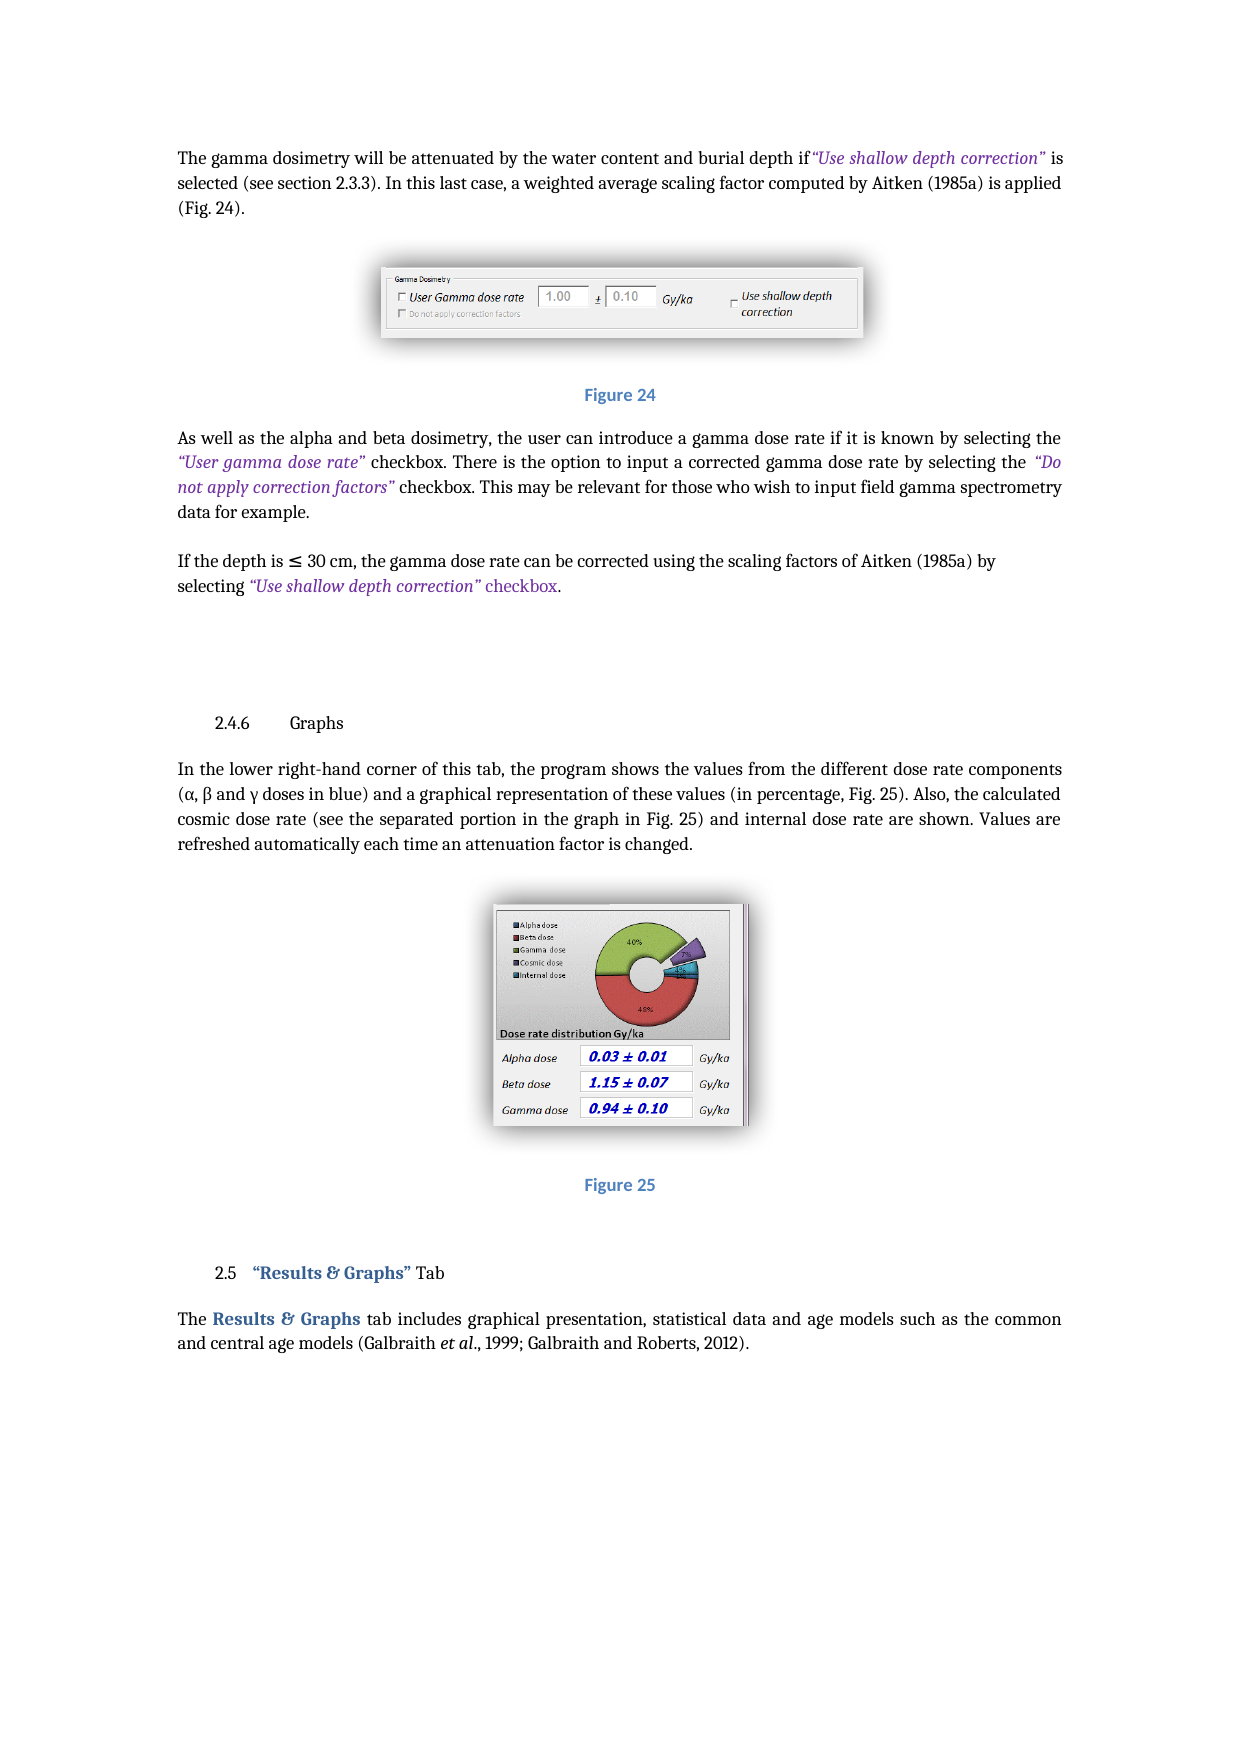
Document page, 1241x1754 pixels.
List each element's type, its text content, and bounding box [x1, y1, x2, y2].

picture [493, 904, 749, 1126]
text In the lower right-hand corner of this tab, the program shows the values from the different dose rate components (α, β and γ doses in blue) and a graphical representation of these values (in percentage, Fig. 25). Also, the calculated cosmic dose rate (see the separated portion in the graph in Fig. 25) and internal dose rate are shown. Values are refreshed automatically each time an attenuation factor is changed. [177, 758, 1063, 855]
text The Results & Graphs tab includes graphical presentation, statistical data and age models such as the common and central age models (Galbraith et al., 1999; Galbraith and Roberts, 2012). [177, 1308, 1063, 1354]
list Graphs [215, 713, 1063, 734]
list “Results & Graphs” Tab [215, 1262, 1063, 1284]
text Figure 25 [177, 1173, 1063, 1196]
picture [381, 267, 864, 338]
text As well as the alpha and beta dosimetry, the user can introduce a gamma dose rate if it is known by selecting the “User gamma dose rate” checkbox. There is the option to input a corrected gamma dose rate by selecting the “Do not apply correction factors” checkbox. This may be relevant for those who wish to input field gamma spectrometry data for example. [177, 427, 1063, 523]
text If the depth is ≤ 30 cm, the gamma dose rate can be corrected using the scaling factors of Aitken (1985a) by selecting “Use shallow depth correction” checkbox. [177, 547, 1063, 598]
text Figure 24 [177, 383, 1063, 406]
text The gamma dosimetry will be attenuated by the water content and burial depth if“Use shallow depth correction” is selected (see section 2.3.3). In this last case, a weighted average scaling factor computed by Aitken (1985a) is applied (Fig. 24). [177, 148, 1063, 219]
